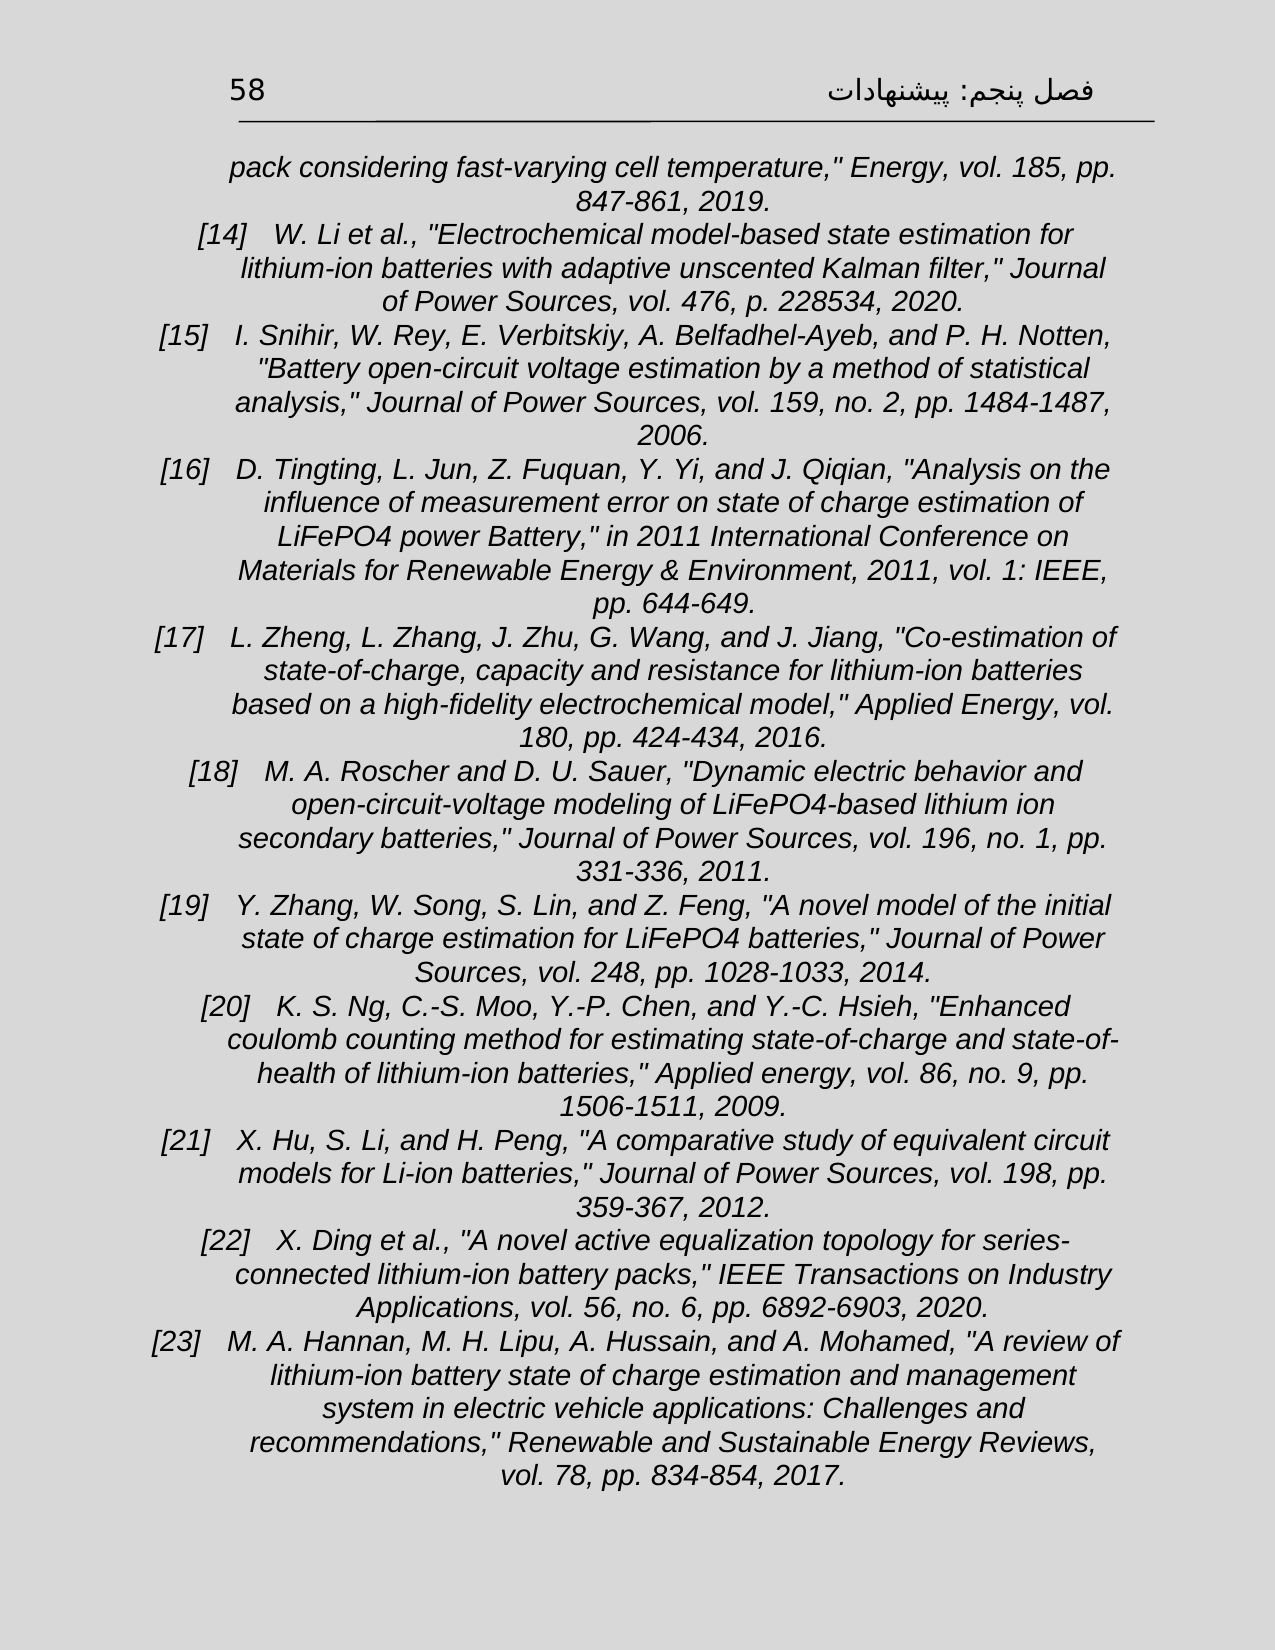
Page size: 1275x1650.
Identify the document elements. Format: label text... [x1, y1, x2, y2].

text [15] I. Snihir, W. Rey, E. Verbitskiy, A. Belfadhel-Ayeb, and P. H. Notten, "Battery open-circuit voltage estimation by a method of statistical analysis," Journal of Power Sources, vol. 159, no. 2, pp. 1484-1487, 2006. [150, 318, 1125, 452]
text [150, 150, 1125, 217]
text [17] L. Zheng, L. Zhang, J. Zhu, G. Wang, and J. Jiang, "Co-estimation of state-of-charge, capacity and resistance for lithium-ion batteries based on a high-fidelity electrochemical model," Applied Energy, vol. 180, pp. 424-434, 2016. [150, 619, 1125, 754]
text [16] D. Tingting, L. Jun, Z. Fuquan, Y. Yi, and J. Qiqian, "Analysis on the influence of measurement error on state of charge estimation of LiFePO4 power Battery," in 2011 International Conference on Materials for Renewable Energy & Environment, 2011, vol. 1: IEEE, pp. 644-649. [150, 452, 1125, 619]
text [21] X. Hu, S. Li, and H. Peng, "A comparative study of equivalent circuit models for Li-ion batteries," Journal of Power Sources, vol. 198, pp. 359-367, 2012. [150, 1123, 1125, 1223]
text [20] K. S. Ng, C.-S. Moo, Y.-P. Chen, and Y.-C. Hsieh, "Enhanced coulomb counting method for estimating state-of-charge and state-of-health of lithium-ion batteries," Applied energy, vol. 86, no. 9, pp. 1506-1511, 2009. [150, 988, 1125, 1123]
text [14] W. Li et al., "Electrochemical model-based state estimation for lithium-ion batteries with adaptive unscented Kalman filter," Journal of Power Sources, vol. 476, p. 228534, 2020. [150, 217, 1125, 318]
text [19] Y. Zhang, W. Song, S. Lin, and Z. Feng, "A novel model of the initial state of charge estimation for LiFePO4 batteries," Journal of Power Sources, vol. 248, pp. 1028-1033, 2014. [150, 888, 1125, 988]
text [22] X. Ding et al., "A novel active equalization topology for series-connected lithium-ion battery packs," IEEE Transactions on Industry Applications, vol. 56, no. 6, pp. 6892-6903, 2020. [150, 1223, 1125, 1324]
text [18] M. A. Roscher and D. U. Sauer, "Dynamic electric behavior and open-circuit-voltage modeling of LiFePO4-based lithium ion secondary batteries," Journal of Power Sources, vol. 196, no. 1, pp. 331-336, 2011. [150, 754, 1125, 888]
text [23] M. A. Hannan, M. H. Lipu, A. Hussain, and A. Mohamed, "A review of lithium-ion battery state of charge estimation and management system in electric vehicle applications: Challenges and recommendations," Renewable and Sustainable Energy Reviews, vol. 78, pp. 834-854, 2017. [150, 1324, 1125, 1492]
